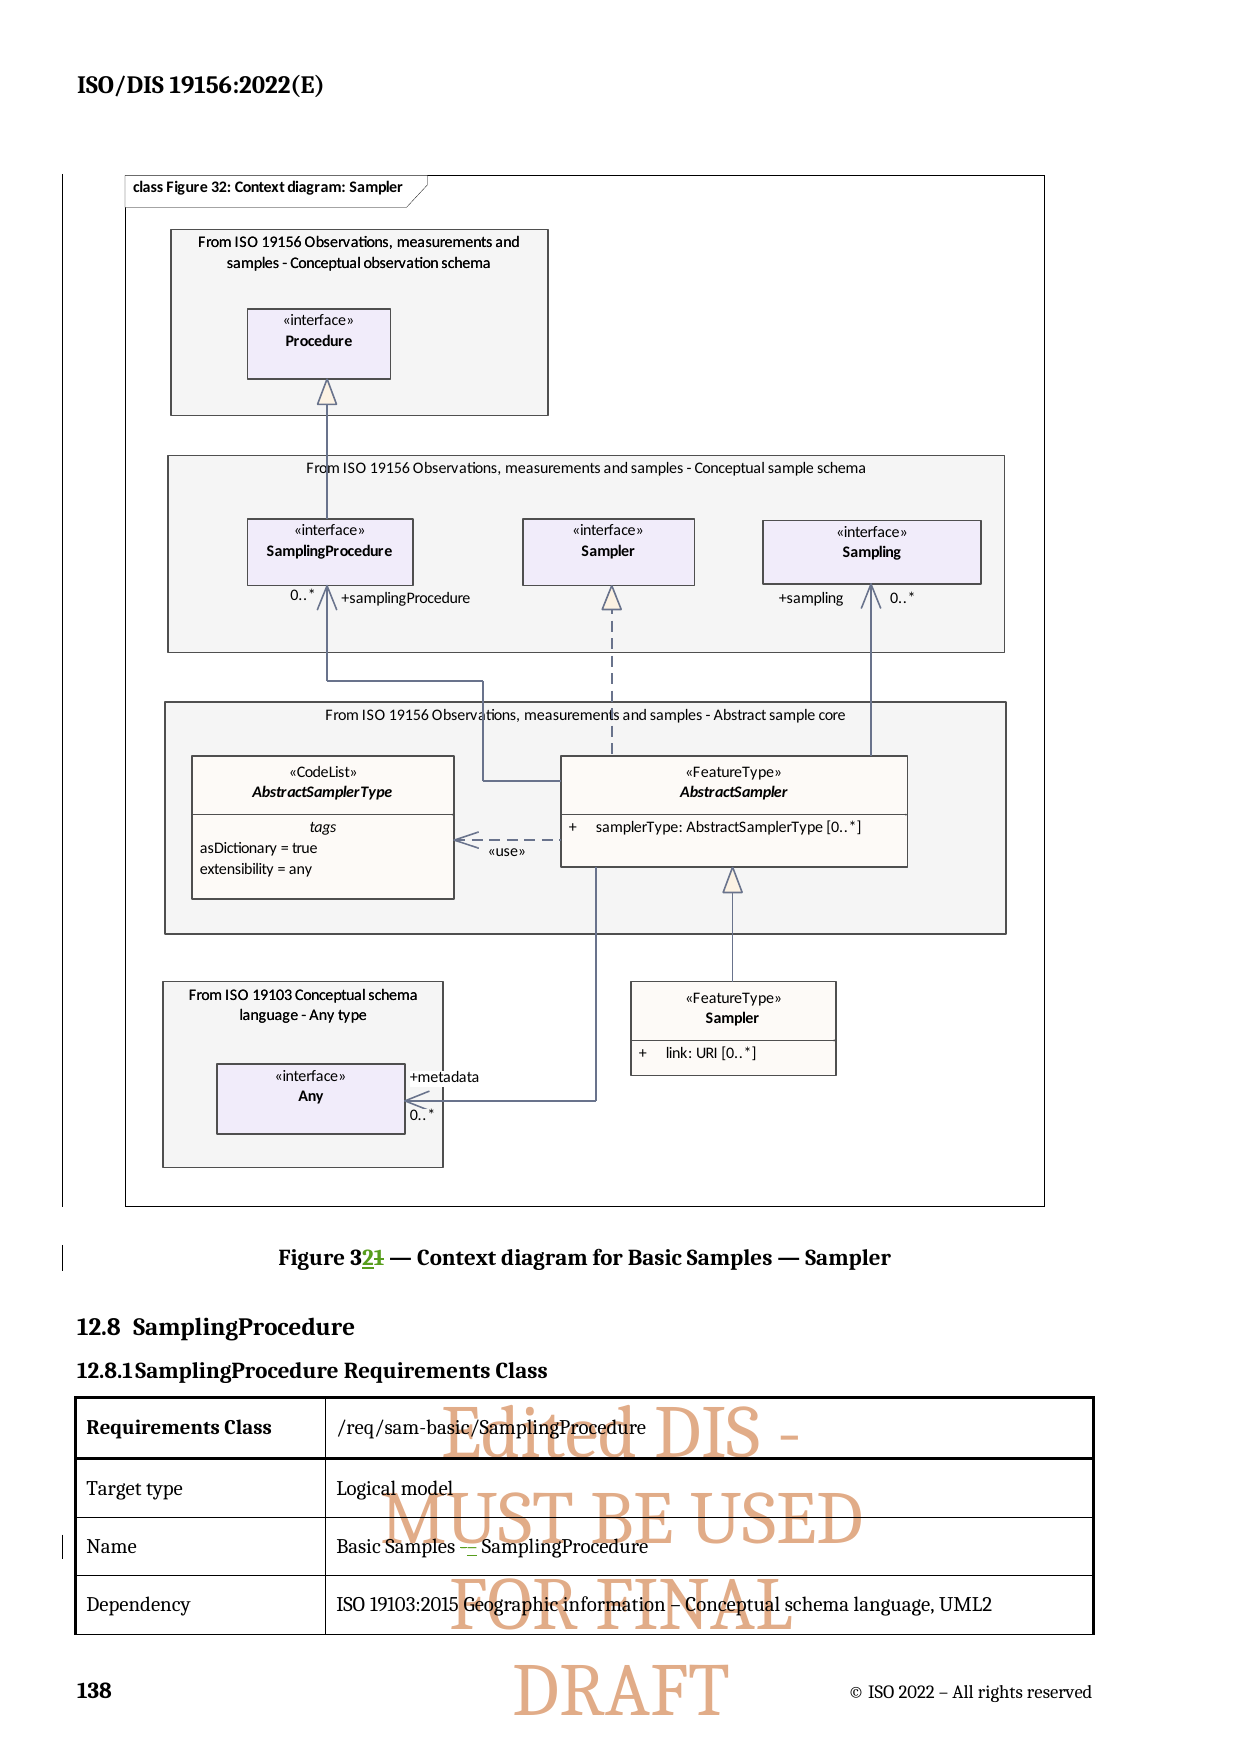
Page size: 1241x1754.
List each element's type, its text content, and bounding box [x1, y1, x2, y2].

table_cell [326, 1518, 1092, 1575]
subtitle SamplingProcedure Requirements Class [77, 1360, 1092, 1384]
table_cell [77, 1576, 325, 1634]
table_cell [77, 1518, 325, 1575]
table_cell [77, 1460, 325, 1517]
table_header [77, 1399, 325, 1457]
subtitle SamplingProcedure [77, 1315, 1092, 1341]
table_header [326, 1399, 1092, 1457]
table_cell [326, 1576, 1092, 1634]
title Figure 3 — Context diagram for Basic Samples — Sampler [77, 1245, 1092, 1271]
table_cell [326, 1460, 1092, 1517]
